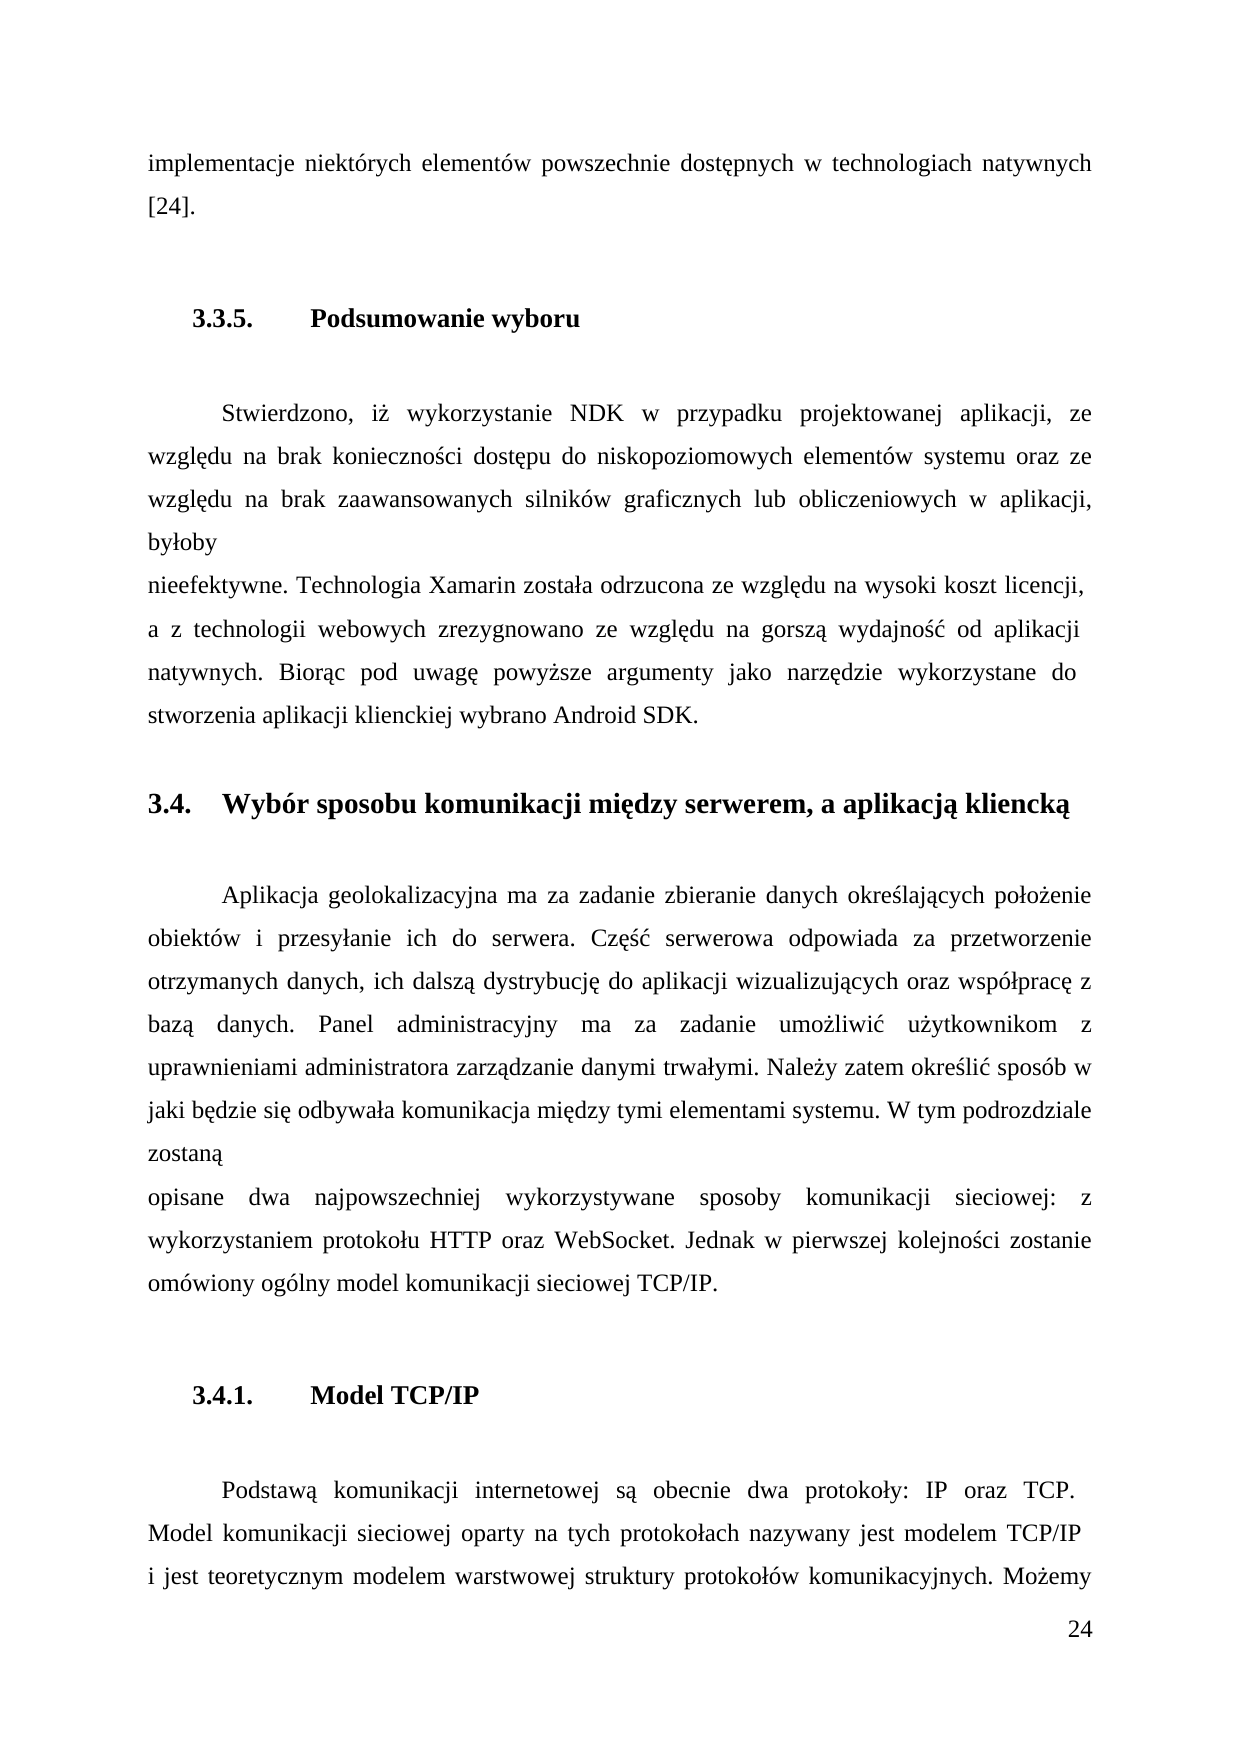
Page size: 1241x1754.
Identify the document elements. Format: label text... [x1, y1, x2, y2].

subtitle Model TCP/IP [192, 1379, 1092, 1410]
text Stwierdzono, iż wykorzystanie NDK w przypadku projektowanej aplikacji, ze względu na brak konieczności dostępu do niskopoziomowych elementów systemu oraz ze względu na brak zaawansowanych silników graficznych lub obliczeniowych w aplikacji, byłoby nieefektywne. Technologia Xamarin została odrzucona ze względu na wysoki koszt licencji, a z technologii webowych zrezygnowano ze względu na gorszą wydajność od aplikacji natywnych. Biorąc pod uwagę powyższe argumenty jako narzędzie wykorzystane do stworzenia aplikacji klienckiej wybrano Android SDK. [148, 398, 1092, 729]
subtitle Podsumowanie wyboru [192, 302, 1092, 333]
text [148, 148, 1092, 219]
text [148, 1475, 1092, 1590]
text Aplikacja geolokalizacyjna ma za zadanie zbieranie danych określających położenie obiektów i przesyłanie ich do serwera. Część serwerowa odpowiada za przetworzenie otrzymanych danych, ich dalszą dystrybucję do aplikacji wizualizujących oraz współpracę z bazą danych. Panel administracyjny ma za zadanie umożliwić użytkownikom z uprawnieniami administratora zarządzanie danymi trwałymi. Należy zatem określić sposób w jaki będzie się odbywała komunikacja między tymi elementami systemu. W tym podrozdziale zostaną opisane dwa najpowszechniej wykorzystywane sposoby komunikacji sieciowej: z wykorzystaniem protokołu HTTP oraz WebSocket. Jednak w pierwszej kolejności zostanie omówiony ogólny model komunikacji sieciowej TCP/IP. [148, 880, 1092, 1297]
subtitle Wybór sposobu komunikacji między serwerem, a aplikacją kliencką [148, 786, 1092, 820]
